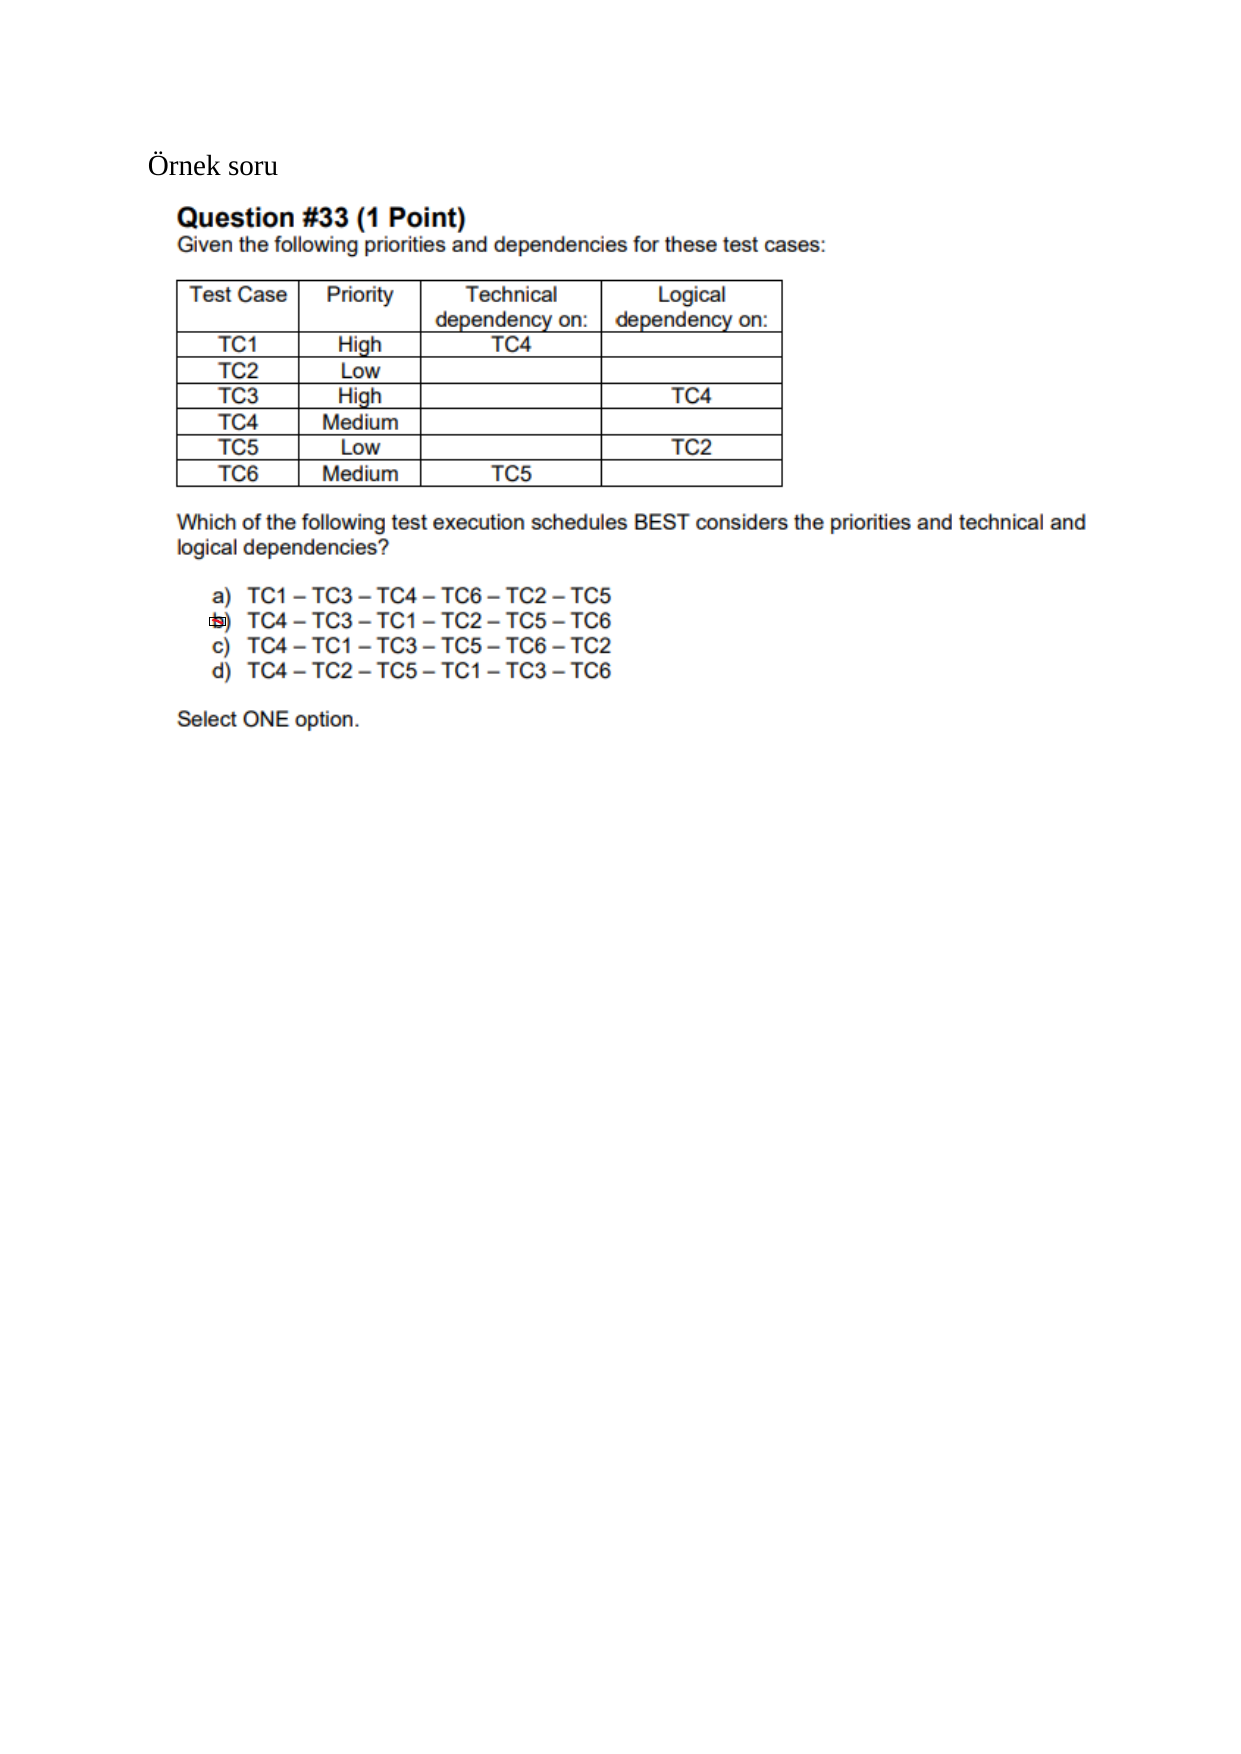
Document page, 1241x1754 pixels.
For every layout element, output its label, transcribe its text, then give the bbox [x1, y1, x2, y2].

picture [147, 183, 1093, 740]
text Örnek soru [148, 148, 1093, 183]
